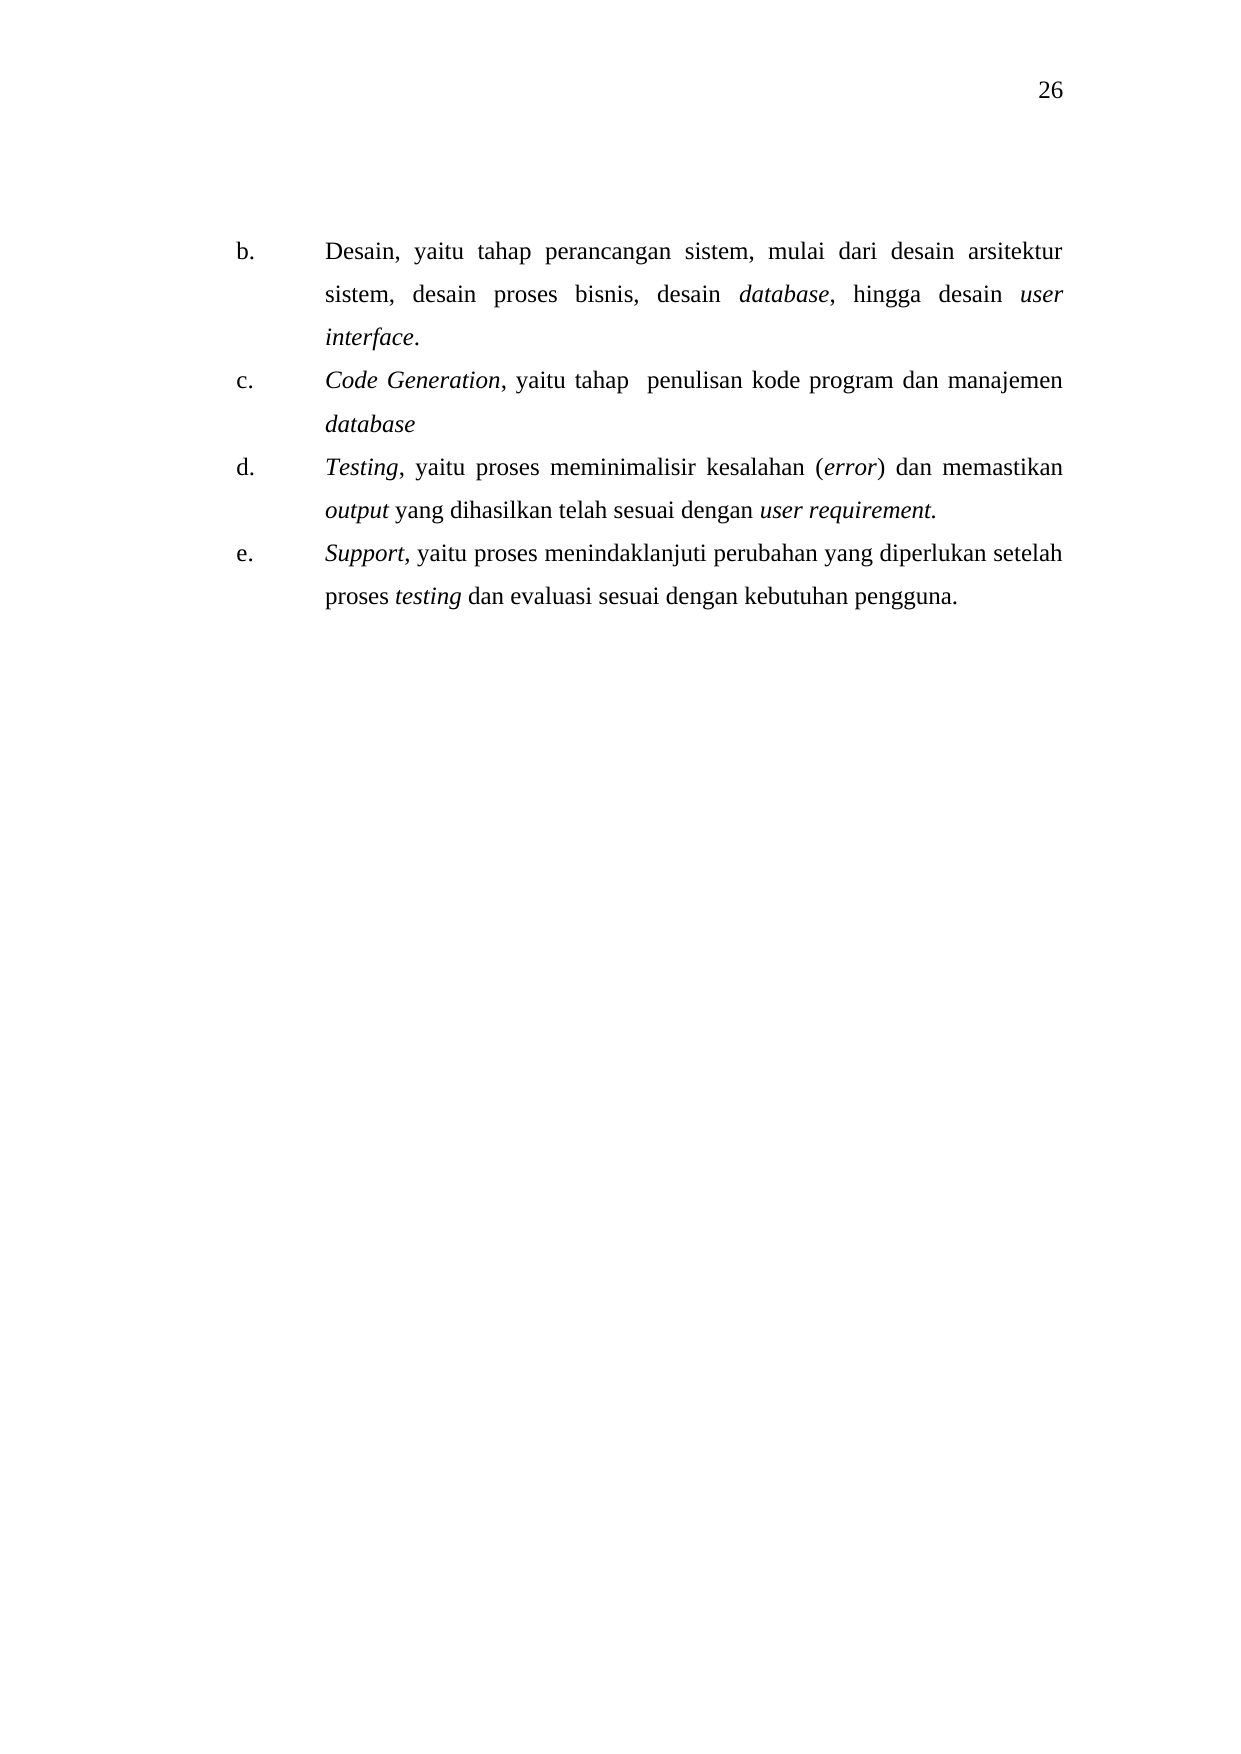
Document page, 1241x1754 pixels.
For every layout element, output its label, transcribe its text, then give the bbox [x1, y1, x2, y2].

list Code Generation, yaitu tahap penulisan kode program dan manajemen database [236, 366, 1063, 437]
list Desain, yaitu tahap perancangan sistem, mulai dari desain arsitektur sistem, desain proses bisnis, desain database, hingga desain user interface. [236, 236, 1063, 351]
list Support, yaitu proses menindaklanjuti perubahan yang diperlukan setelah proses testing dan evaluasi sesuai dengan kebutuhan pengguna. [236, 538, 1063, 610]
list Testing, yaitu proses meminimalisir kesalahan (error) dan memastikan output yang dihasilkan telah sesuai dengan user requirement. [236, 452, 1063, 524]
